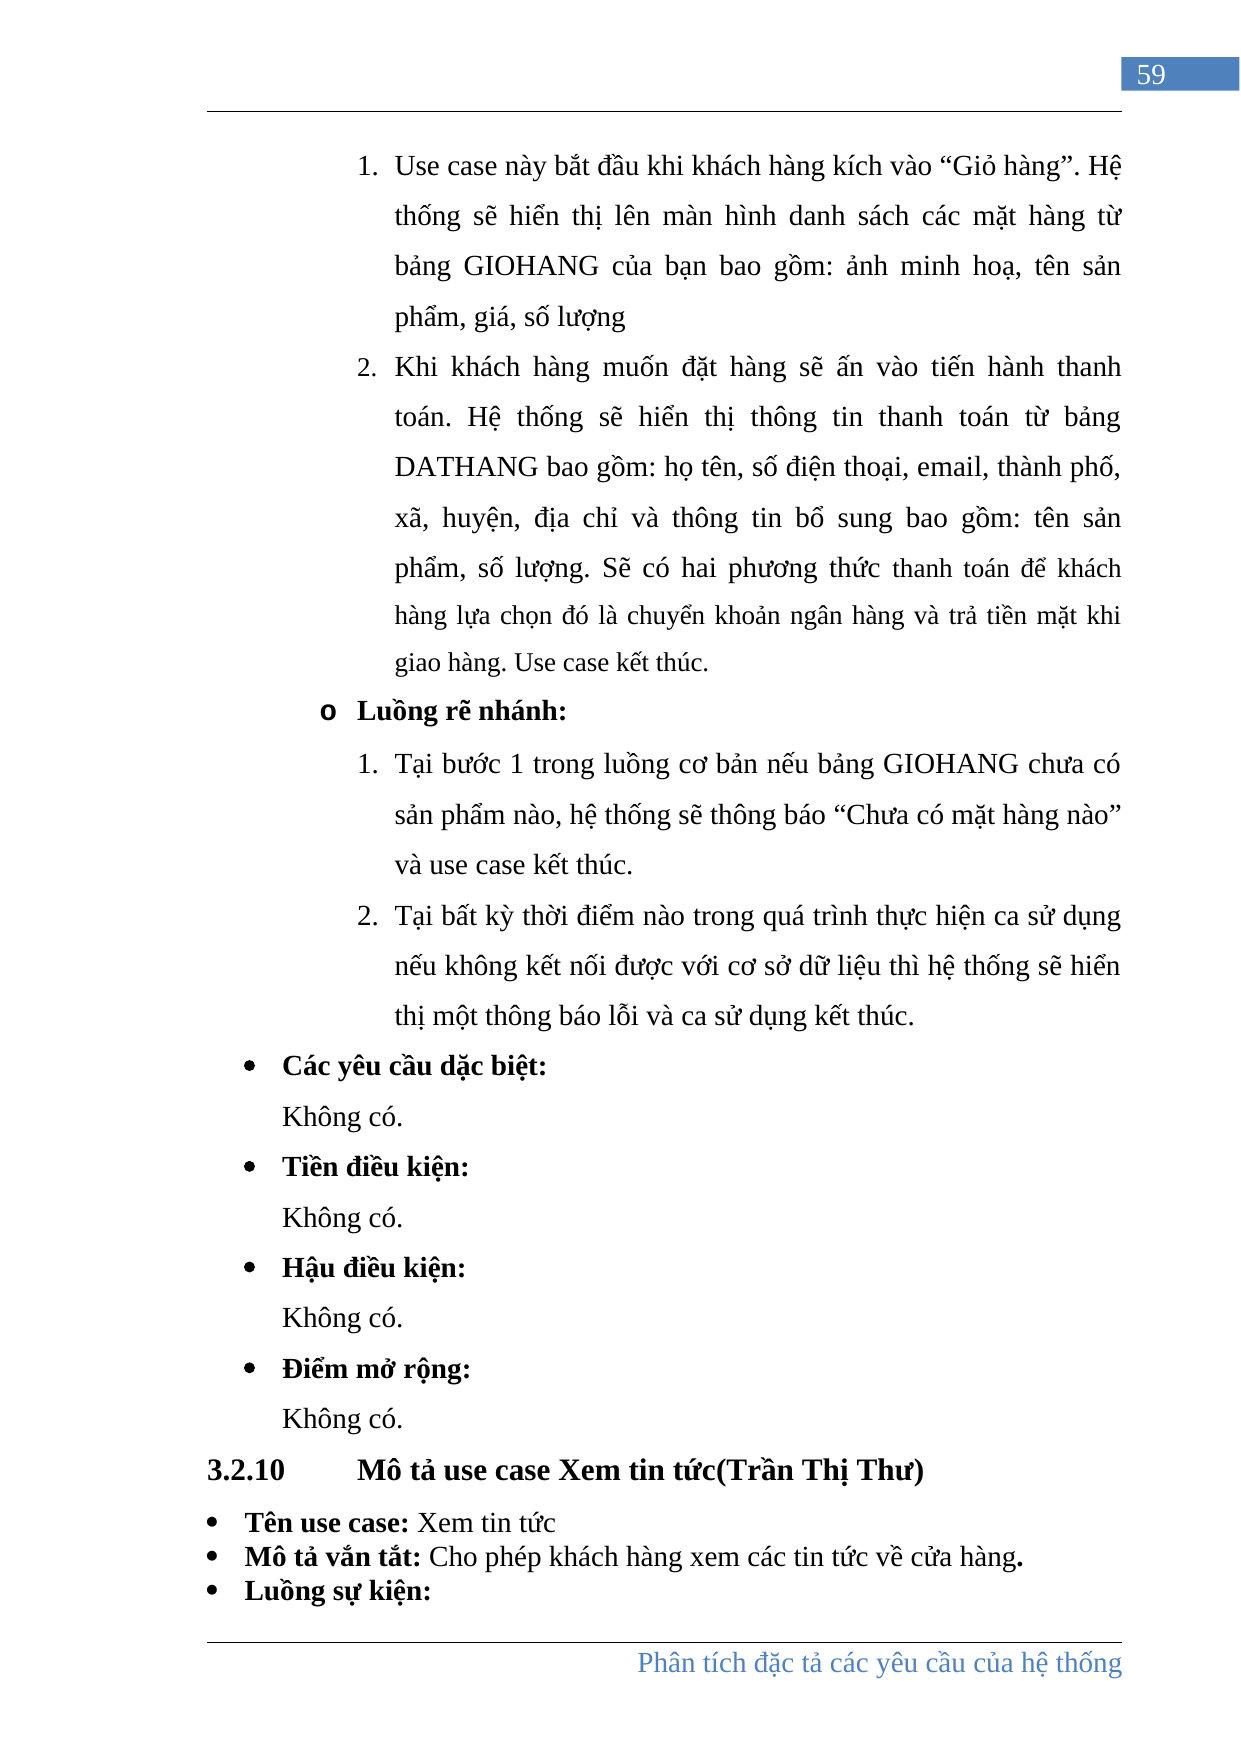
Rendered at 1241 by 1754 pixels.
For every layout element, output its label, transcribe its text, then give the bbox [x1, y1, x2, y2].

list Không có. [282, 1200, 1122, 1233]
list Các yêu cầu dặc biệt: [244, 1048, 1122, 1082]
list Tiền điều kiện: [244, 1149, 1122, 1183]
list Use case này bắt đầu khi khách hàng kích vào “Giỏ hàng”. Hệ thống sẽ hiển thị lên màn hình danh sách các mặt hàng từ bảng GIOHANG của bạn bao gồm: ảnh minh hoạ, tên sản phẩm, giá, số lượng [357, 148, 1122, 332]
list Luồng rẽ nhánh: [319, 693, 1122, 729]
list Không có. [282, 1300, 1122, 1334]
list Luồng sự kiện: [207, 1573, 1122, 1606]
subtitle Mô tả use case Xem tin tức(Trần Thị Thư) [207, 1451, 1122, 1487]
list Khi khách hàng muốn đặt hàng sẽ ấn vào tiến hành thanh toán. Hệ thống sẽ hiển thị thông tin thanh toán từ bảng DATHANG bao gồm: họ tên, số điện thoại, email, thành phố, xã, huyện, địa chỉ và thông tin bổ sung bao gồm: tên sản phẩm, số lượng. Sẽ có hai phương thức thanh toán để khách hàng lựa chọn đó là chuyển khoản ngân hàng và trả tiền mặt khi giao hàng. Use case kết thúc. [357, 349, 1122, 677]
list Không có. [282, 1099, 1122, 1132]
list Mô tả vắn tắt: Cho phép khách hàng xem các tin tức về cửa hàng. [207, 1539, 1122, 1573]
list Điểm mở rộng: [244, 1351, 1122, 1384]
list Tại bước 1 trong luồng cơ bản nếu bảng GIOHANG chưa có sản phẩm nào, hệ thống sẽ thông báo “Chưa có mặt hàng nào” và use case kết thúc. [357, 747, 1122, 881]
list Không có. [282, 1401, 1122, 1435]
list Hậu điều kiện: [244, 1250, 1122, 1284]
list Tên use case: Xem tin tức [207, 1505, 1122, 1539]
list Tại bất kỳ thời điểm nào trong quá trình thực hiện ca sử dụng nếu không kết nối được với cơ sở dữ liệu thì hệ thống sẽ hiển thị một thông báo lỗi và ca sử dụng kết thúc. [357, 898, 1122, 1032]
